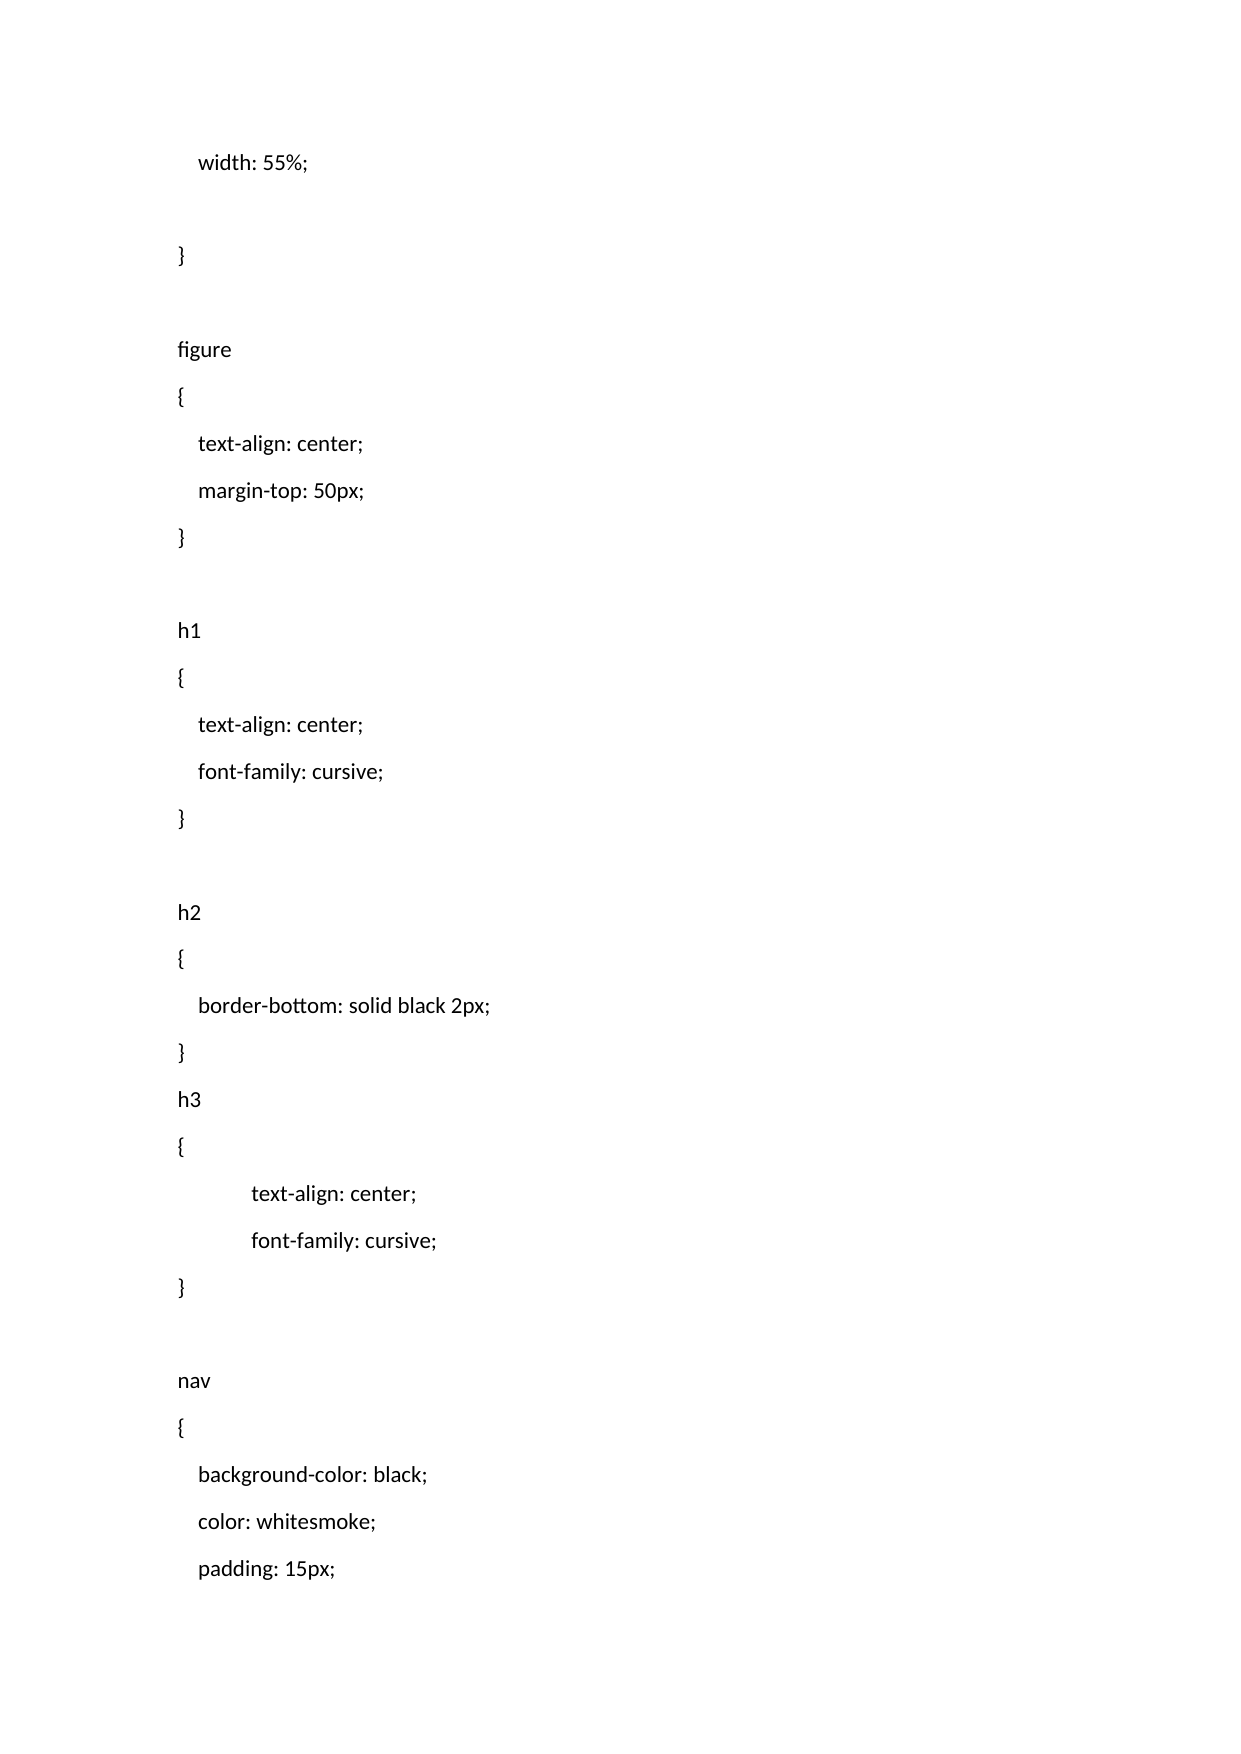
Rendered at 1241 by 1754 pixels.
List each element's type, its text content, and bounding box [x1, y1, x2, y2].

text text-align: center; [177, 429, 1063, 457]
text text-align: center; [177, 710, 1063, 738]
text { [177, 663, 1063, 691]
text color: whitesmoke; [177, 1507, 1063, 1535]
text } [177, 523, 1063, 551]
text h3 [177, 1085, 1063, 1113]
text font-family: cursive; [177, 1226, 1063, 1254]
text nav [177, 1366, 1063, 1394]
text } [177, 1273, 1063, 1301]
text padding: 15px; [177, 1554, 1063, 1582]
text { [177, 944, 1063, 972]
text } [177, 804, 1063, 832]
text border-bottom: solid black 2px; [177, 991, 1063, 1019]
text { [177, 1132, 1063, 1160]
text text-align: center; [177, 1179, 1063, 1207]
text figure [177, 335, 1063, 363]
text } [177, 1038, 1063, 1066]
text margin-top: 50px; [177, 476, 1063, 504]
text h2 [177, 898, 1063, 926]
text font-family: cursive; [177, 757, 1063, 785]
text h1 [177, 616, 1063, 644]
text background-color: black; [177, 1460, 1063, 1488]
text width: 55%; [177, 148, 1063, 176]
text { [177, 382, 1063, 410]
text } [177, 241, 1063, 269]
text { [177, 1413, 1063, 1441]
